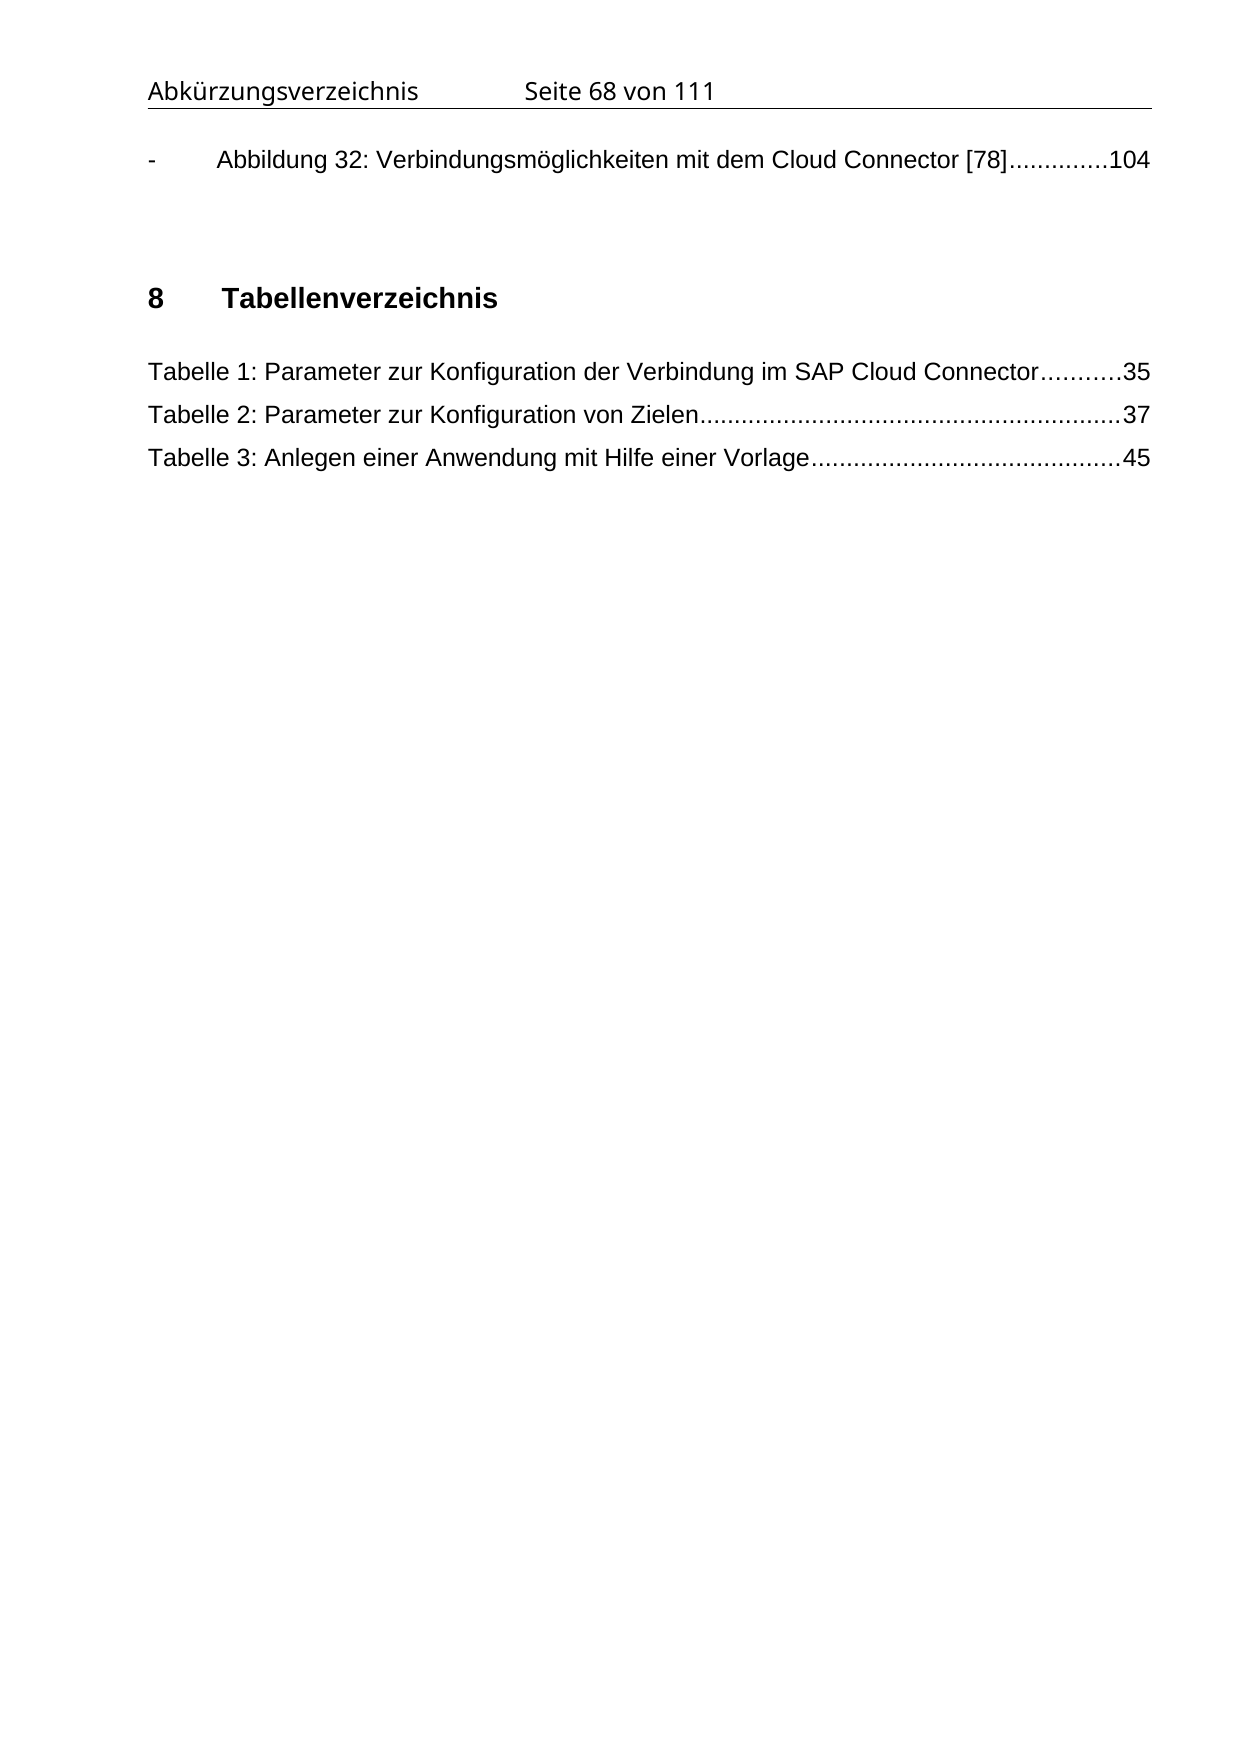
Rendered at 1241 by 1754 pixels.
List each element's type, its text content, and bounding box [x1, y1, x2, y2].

text - Abbildung 32: Verbindungsmöglichkeiten mit dem Cloud Connector [78] 104 [148, 145, 1152, 174]
text Tabelle 2: Parameter zur Konfiguration von Zielen 37 [148, 400, 1152, 429]
text Tabelle 3: Anlegen einer Anwendung mit Hilfe einer Vorlage 45 [148, 443, 1152, 472]
subtitle Tabellenverzeichnis [148, 282, 1152, 315]
text Tabelle 1: Parameter zur Konfiguration der Verbindung im SAP Cloud Connector 35 [148, 357, 1152, 386]
